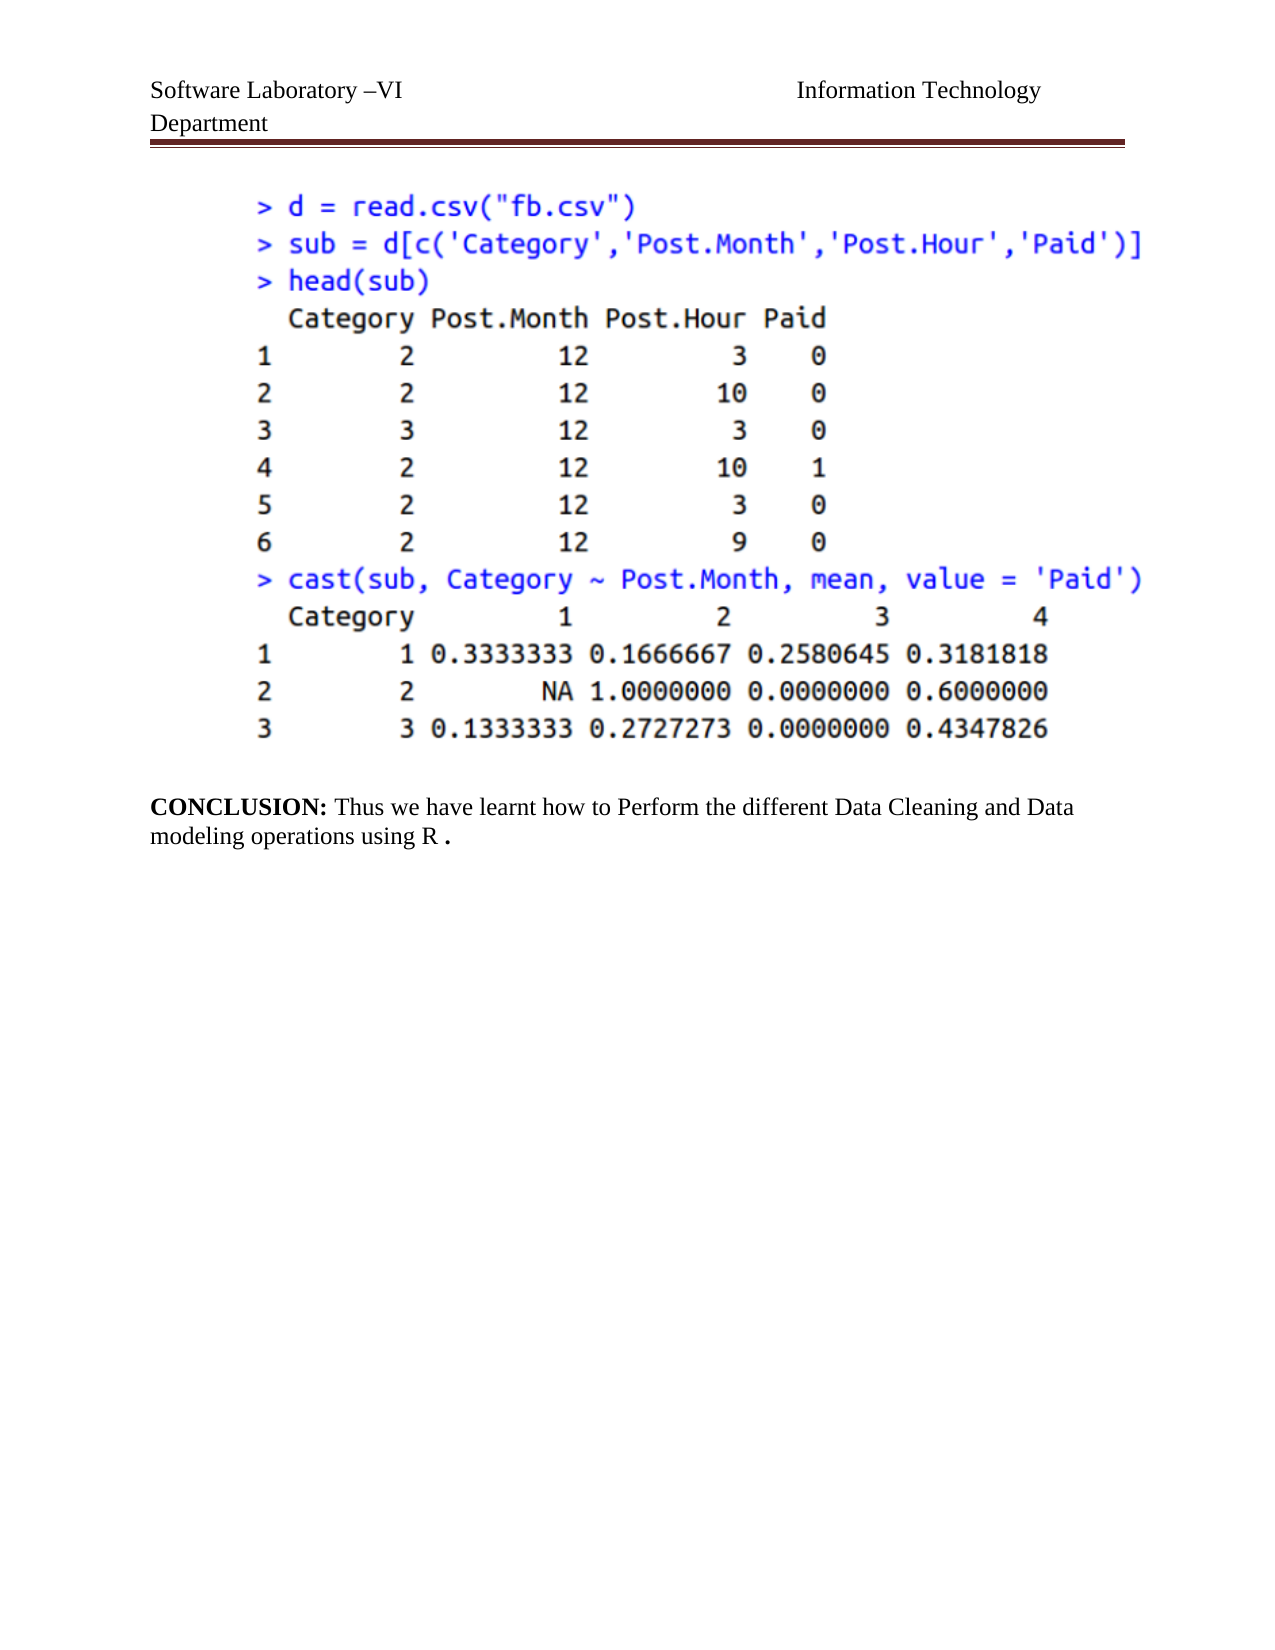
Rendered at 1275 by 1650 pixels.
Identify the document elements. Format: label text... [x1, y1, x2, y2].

text CONCLUSION: Thus we have learnt how to Perform the different Data Cleaning and Data modeling operations using R . [150, 792, 1125, 850]
picture [240, 181, 1171, 768]
